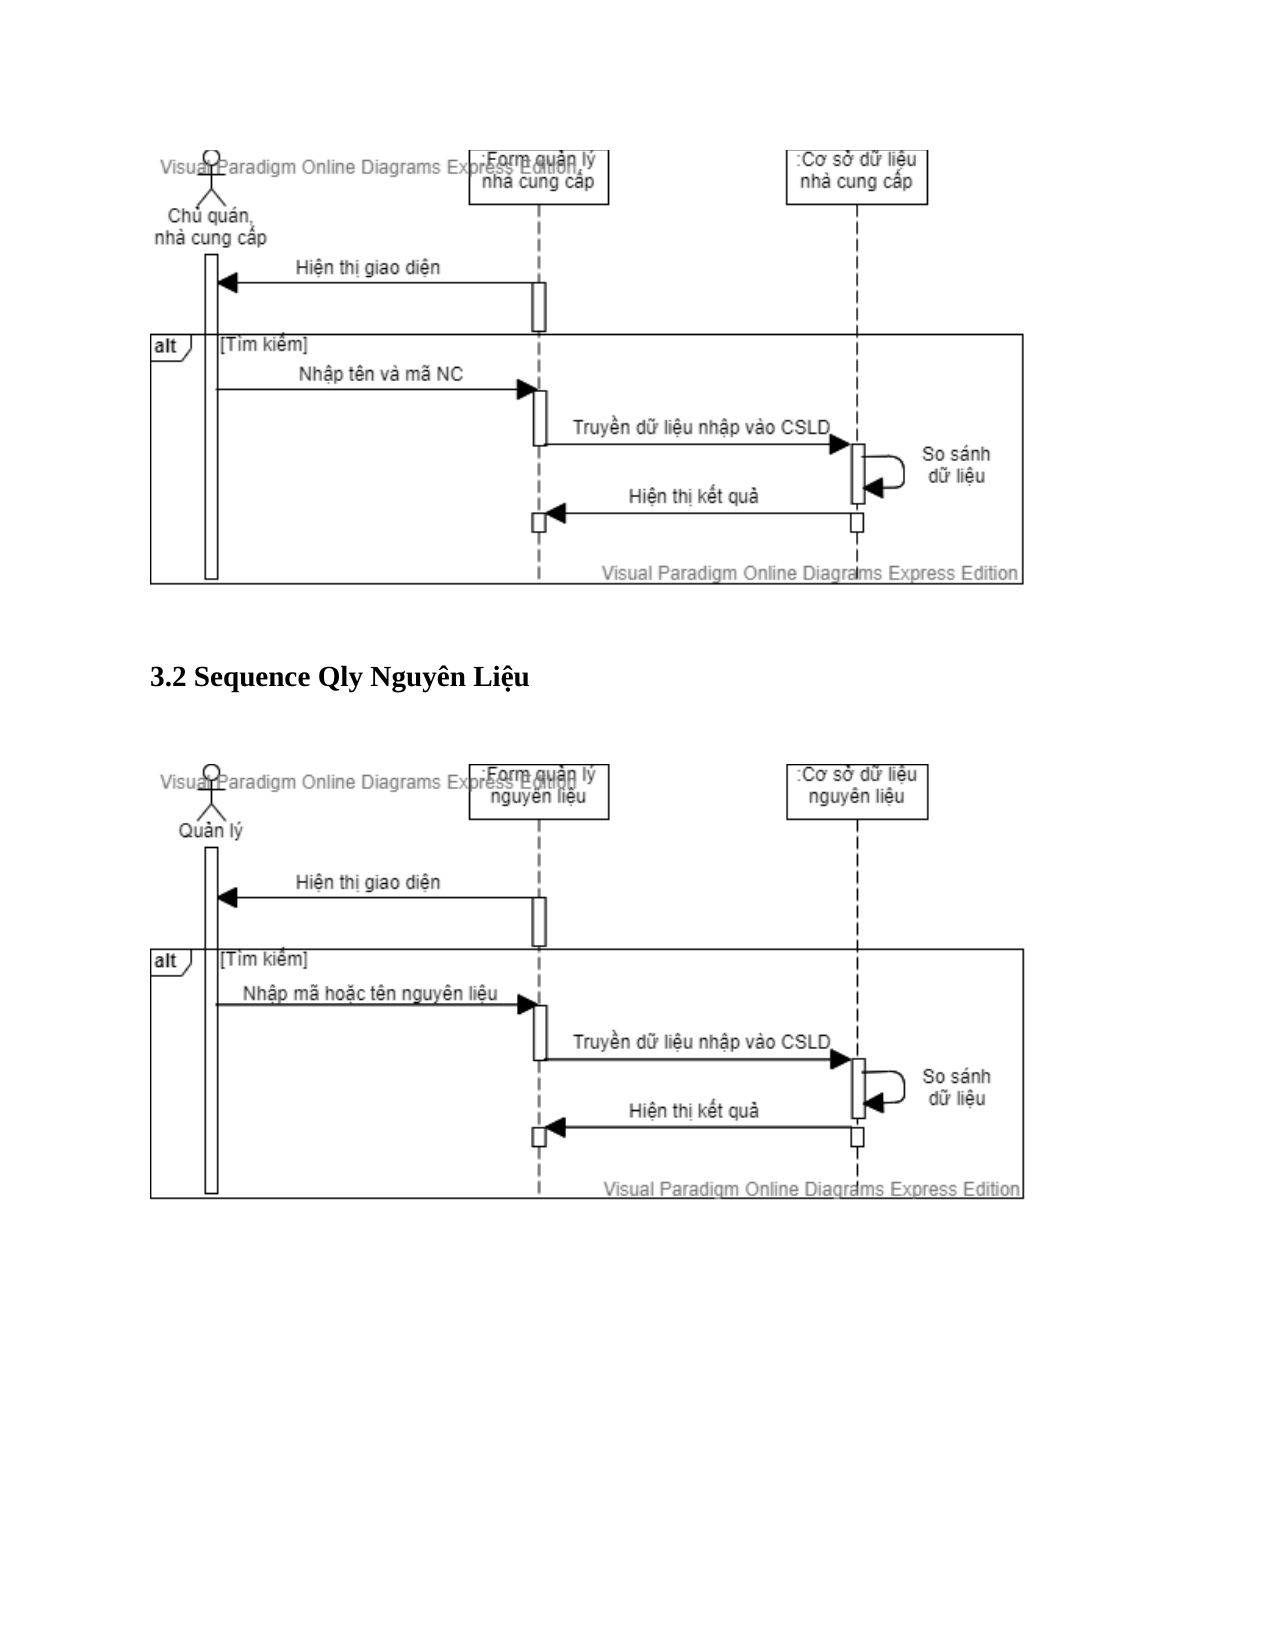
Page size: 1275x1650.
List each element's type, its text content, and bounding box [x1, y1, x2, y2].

picture [150, 764, 1029, 1204]
picture [150, 150, 1027, 588]
text 3.2 Sequence Qly Nguyên Liệu [150, 659, 1125, 693]
